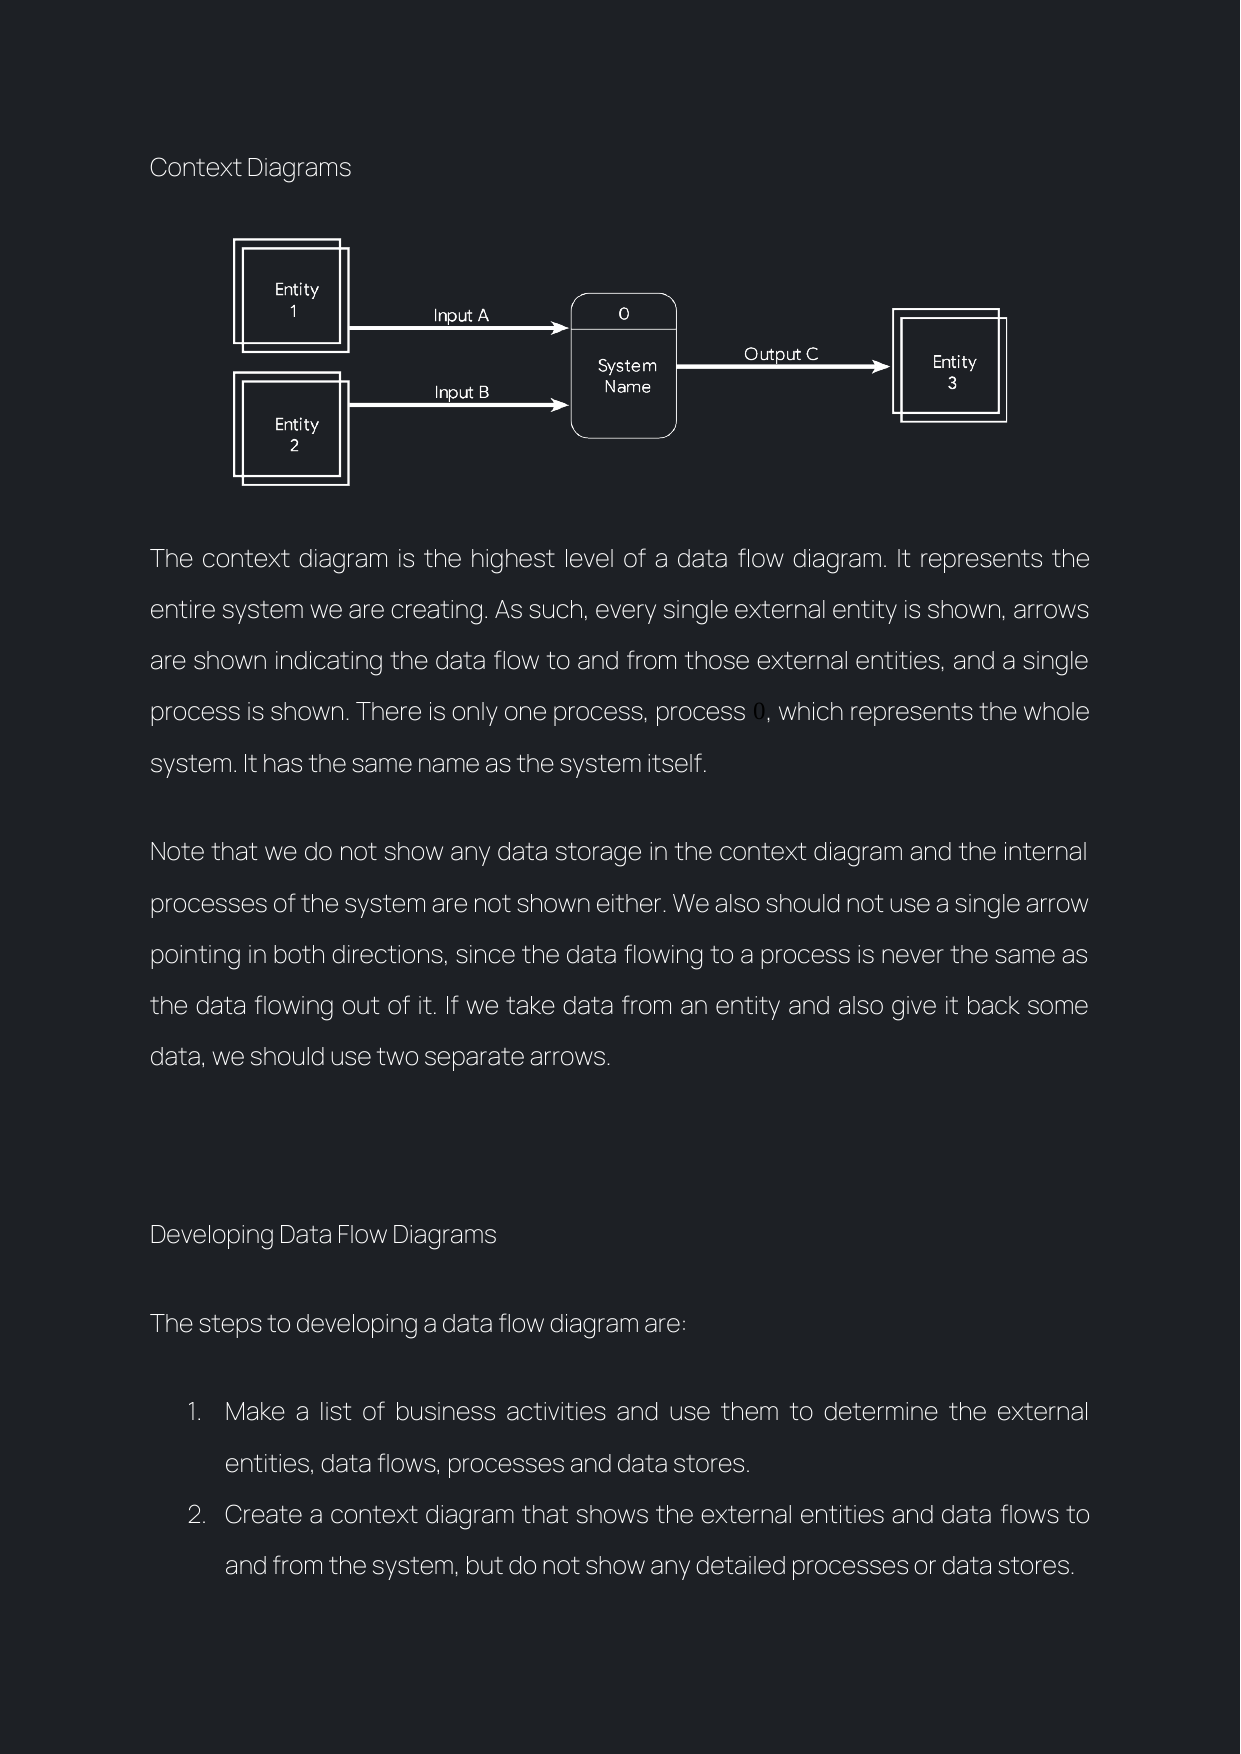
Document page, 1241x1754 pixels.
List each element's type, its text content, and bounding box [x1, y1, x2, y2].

subtitle Developing Data Flow Diagrams [150, 1217, 1090, 1251]
picture [233, 238, 1008, 486]
subtitle Context Diagrams [150, 150, 1090, 184]
list Create a context diagram that shows the external entities and data flows to and from the system, but do not show any detailed processes or data stores. [187, 1497, 1090, 1582]
list Make a list of business activities and use them to determine the external entities, data flows, processes and data stores. [187, 1394, 1090, 1479]
text The context diagram is the highest level of a data flow diagram. It represents the entire system we are creating. As such, every single external entity is shown, arrows are shown indicating the data flow to and from those external entities, and a single process is shown. There is only one process, process , which represents the whole system. It has the same name as the system itself. [150, 540, 1090, 779]
text The steps to developing a data flow diagram are: [150, 1305, 1090, 1339]
text Note that we do not show any data storage in the context diagram and the internal processes of the system are not shown either. We also should not use a single arrow pointing in both directions, since the data flowing to a process is never the same as the data flowing out of it. If we take data from an entity and also give it back some data, we should use two separate arrows. [150, 834, 1090, 1073]
